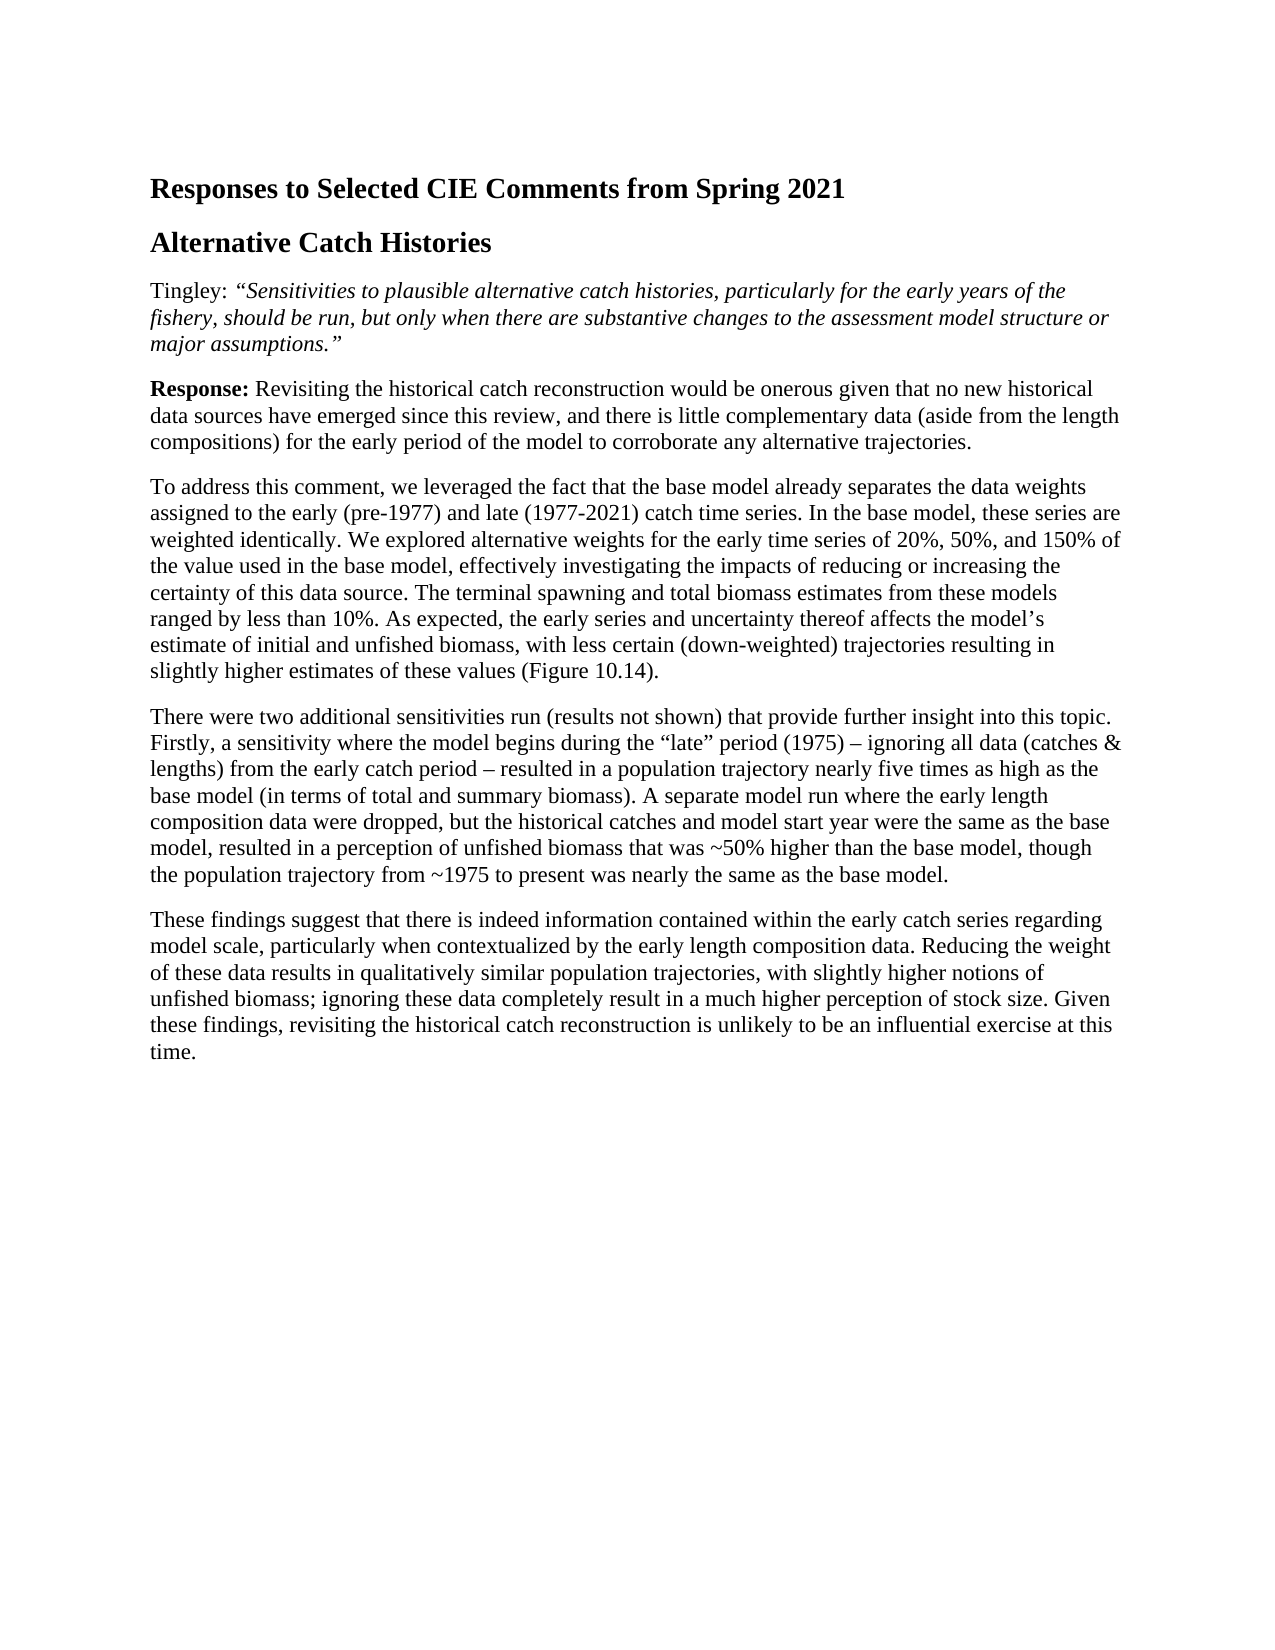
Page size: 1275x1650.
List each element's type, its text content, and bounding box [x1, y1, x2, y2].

text There were two additional sensitivities run (results not shown) that provide further insight into this topic. Firstly, a sensitivity where the model begins during the “late” period (1975) – ignoring all data (catches & lengths) from the early catch period – resulted in a population trajectory nearly five times as high as the base model (in terms of total and summary biomass). A separate model run where the early length composition data were dropped, but the historical catches and model start year were the same as the base model, resulted in a perception of unfished biomass that was ~50% higher than the base model, though the population trajectory from ~1975 to present was nearly the same as the base model. [150, 703, 1125, 887]
subtitle Responses to Selected CIE Comments from Spring 2021 [150, 171, 1125, 204]
text To address this comment, we leveraged the fact that the base model already separates the data weights assigned to the early (pre-1977) and late (1977-2021) catch time series. In the base model, these series are weighted identically. We explored alternative weights for the early time series of 20%, 50%, and 150% of the value used in the base model, effectively investigating the impacts of reducing or increasing the certainty of this data source. The terminal spawning and total biomass estimates from these models ranged by less than 10%. As expected, the early series and uncertainty thereof affects the model’s estimate of initial and unfished biomass, with less certain (down-weighted) trajectories resulting in slightly higher estimates of these values (Figure 10.14). [150, 473, 1125, 684]
subtitle Alternative Catch Histories [150, 225, 1125, 259]
text These findings suggest that there is indeed information contained within the early catch series regarding model scale, particularly when contextualized by the early length composition data. Reducing the weight of these data results in qualitatively similar population trajectories, with slightly higher notions of unfished biomass; ignoring these data completely result in a much higher perception of stock size. Given these findings, revisiting the historical catch reconstruction is unlikely to be an influential exercise at this time. [150, 906, 1125, 1064]
text Tingley: “Sensitivities to plausible alternative catch histories, particularly for the early years of the fishery, should be run, but only when there are substantive changes to the assessment model structure or major assumptions.” [150, 277, 1125, 357]
text Response: Revisiting the historical catch reconstruction would be onerous given that no new historical data sources have emerged since this review, and there is little complementary data (aside from the length compositions) for the early period of the model to corroborate any alternative trajectories. [150, 375, 1125, 454]
